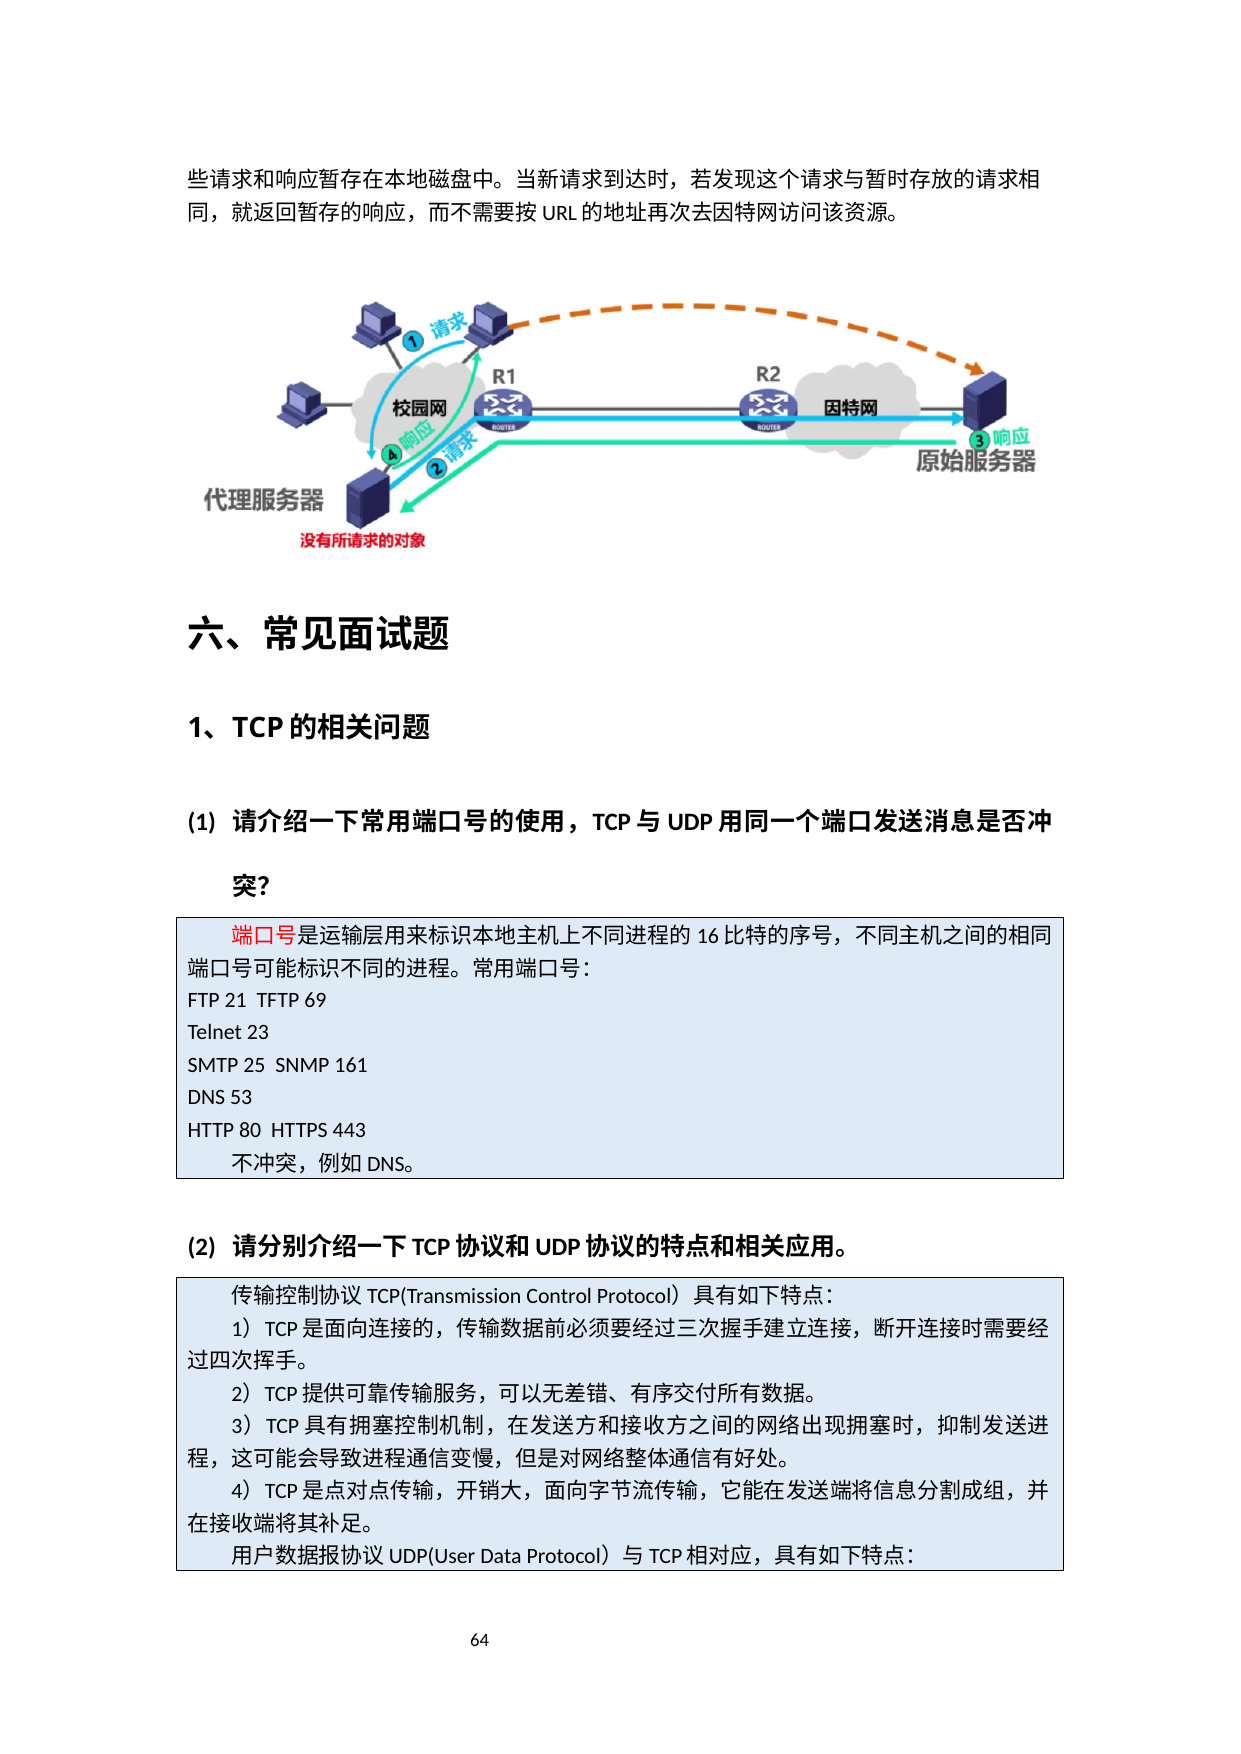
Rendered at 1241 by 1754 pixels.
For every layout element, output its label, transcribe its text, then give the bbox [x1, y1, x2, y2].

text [187, 162, 1053, 227]
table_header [177, 1278, 1063, 1570]
list 请分别介绍一下TCP协议和UDP协议的特点和相关应用。 [187, 1212, 1053, 1277]
picture [187, 258, 1053, 556]
subtitle 1、TCP的相关问题 [187, 693, 1053, 758]
list 请介绍一下常用端口号的使用，TCP与UDP用同一个端口发送消息是否冲突？ [187, 787, 1053, 917]
subtitle 六、常见面试题 [187, 599, 1053, 664]
table_header 端口号是运输层用来标识本地主机上不同进程的16比特的序号，不同主机之间的相同端口号可能标识不同的进程。常用端口号： FTP 21 TFTP 69 Telnet 23 SMTP 25 SNMP 161 DNS 53 HTTP 80 HTTPS 443 不冲突，例如DNS。 [177, 918, 1063, 1178]
